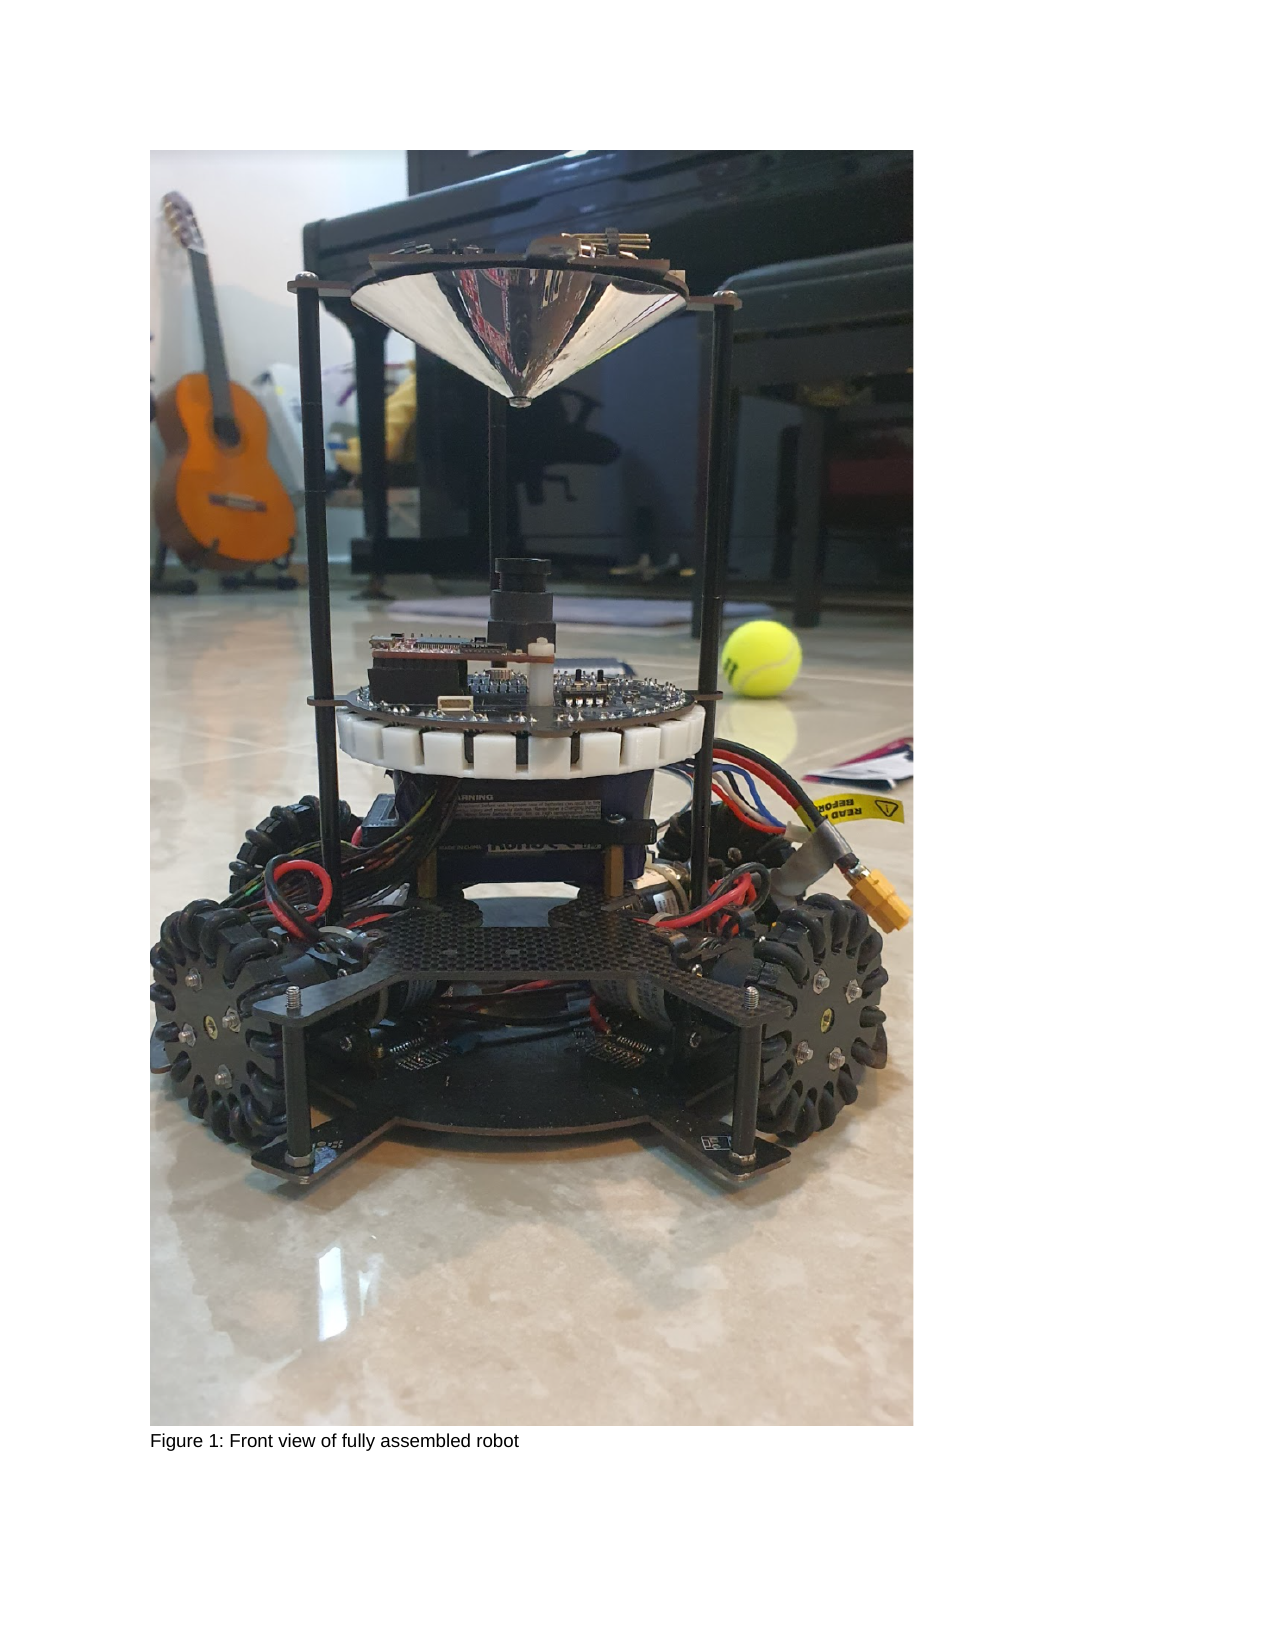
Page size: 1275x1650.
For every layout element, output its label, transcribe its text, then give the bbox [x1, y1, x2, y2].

text Figure 1: Front view of fully assembled robot [150, 1429, 1125, 1451]
picture [150, 150, 914, 1426]
